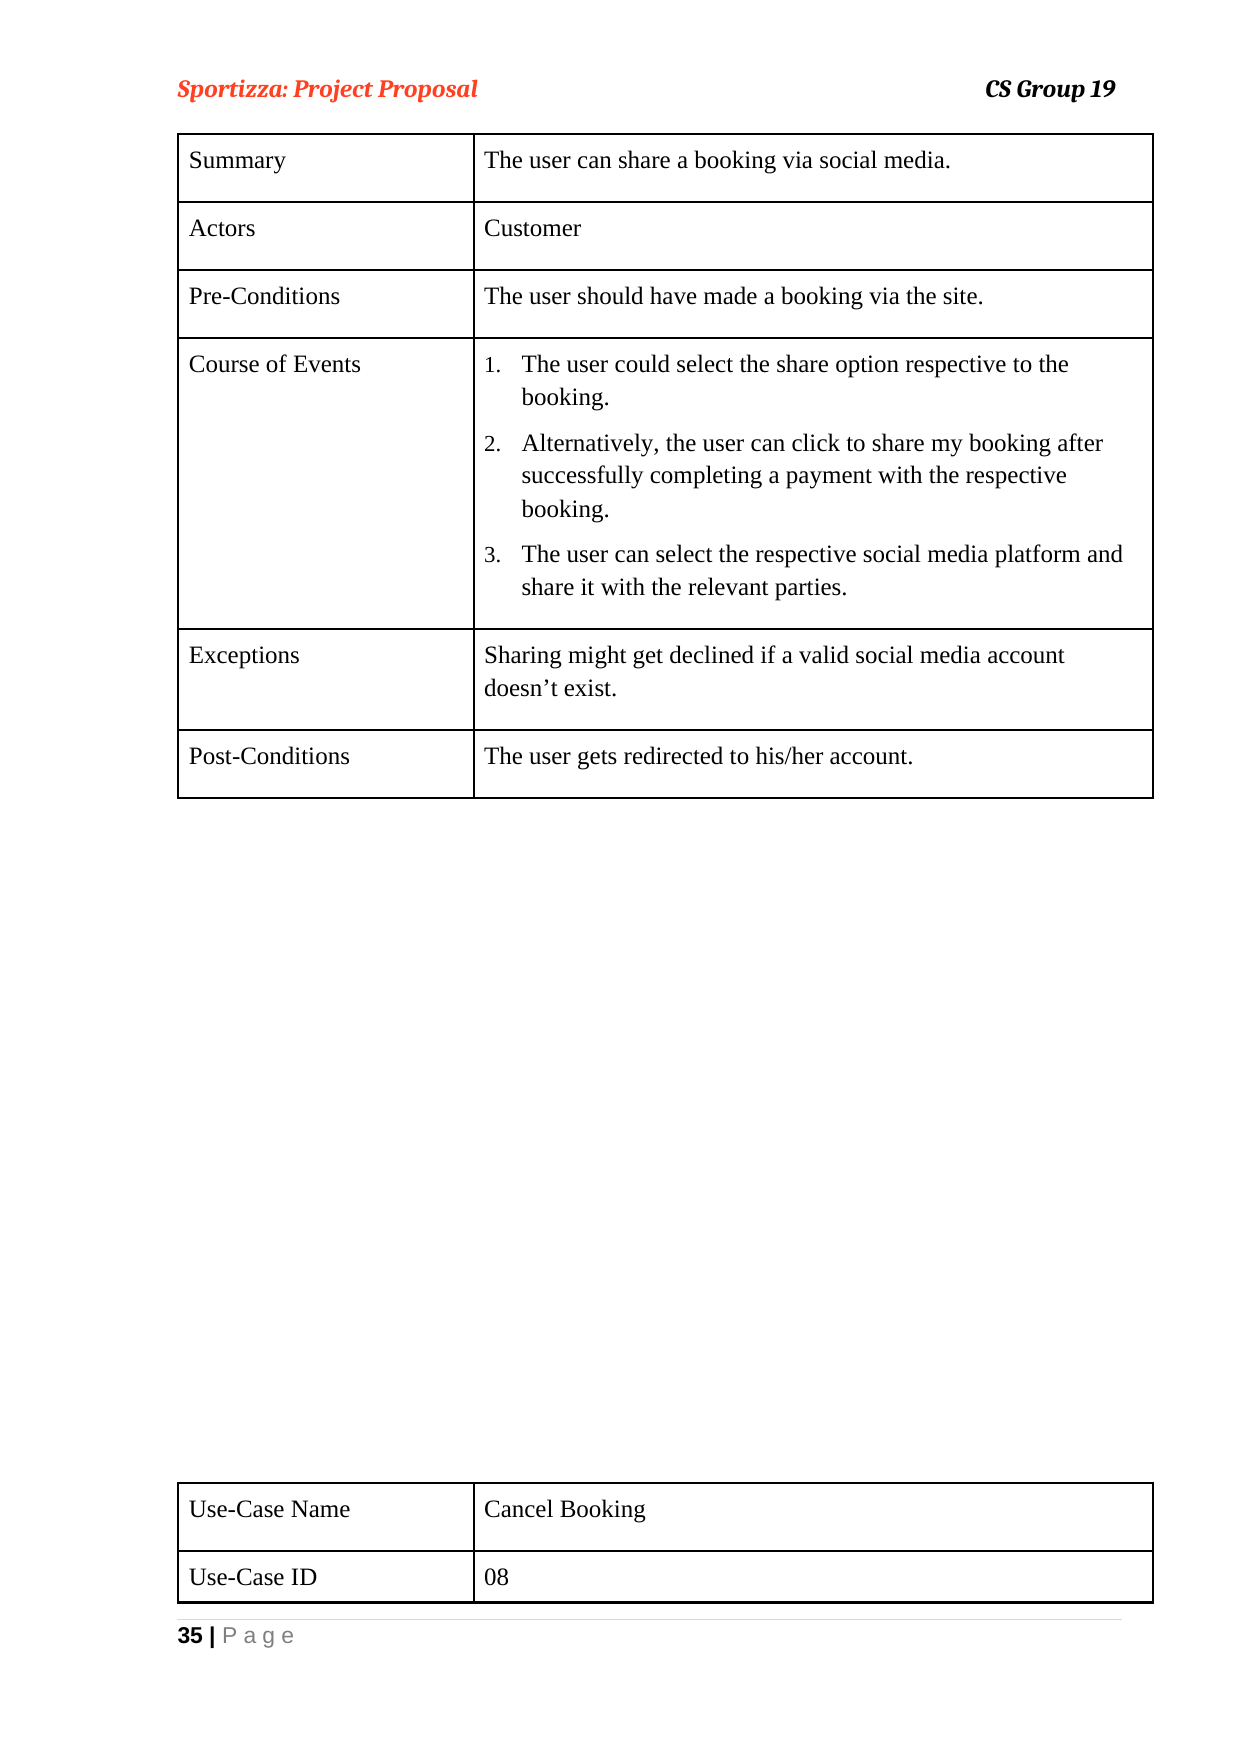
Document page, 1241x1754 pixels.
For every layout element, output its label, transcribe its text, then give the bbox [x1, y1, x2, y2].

table_cell The user can share a booking via social media. [475, 135, 1152, 201]
table_cell The user should have made a booking via the site. [475, 271, 1152, 337]
table_cell Post-Conditions [179, 731, 473, 797]
table_cell 08 [475, 1552, 1152, 1601]
table_cell Actors [179, 203, 473, 268]
table_cell Use-Case ID [179, 1552, 473, 1601]
table_cell Customer [475, 203, 1152, 268]
table_cell Course of Events [179, 339, 473, 628]
table_cell Pre-Conditions [179, 271, 473, 337]
table_cell The user gets redirected to his/her account. [475, 731, 1152, 797]
table_cell The user could select the share option respective to the booking. Alternatively, the user can click to share my booking after successfully completing a payment with the respective booking. The user can select the respective social media platform and share it with the relevant parties. [475, 339, 1152, 628]
table_cell Summary [179, 135, 473, 201]
table_header Use-Case Name [179, 1484, 473, 1550]
table_cell Sharing might get declined if a valid social media account doesn’t exist. [475, 630, 1152, 729]
table_cell Exceptions [179, 630, 473, 729]
table_header Cancel Booking [475, 1484, 1152, 1550]
